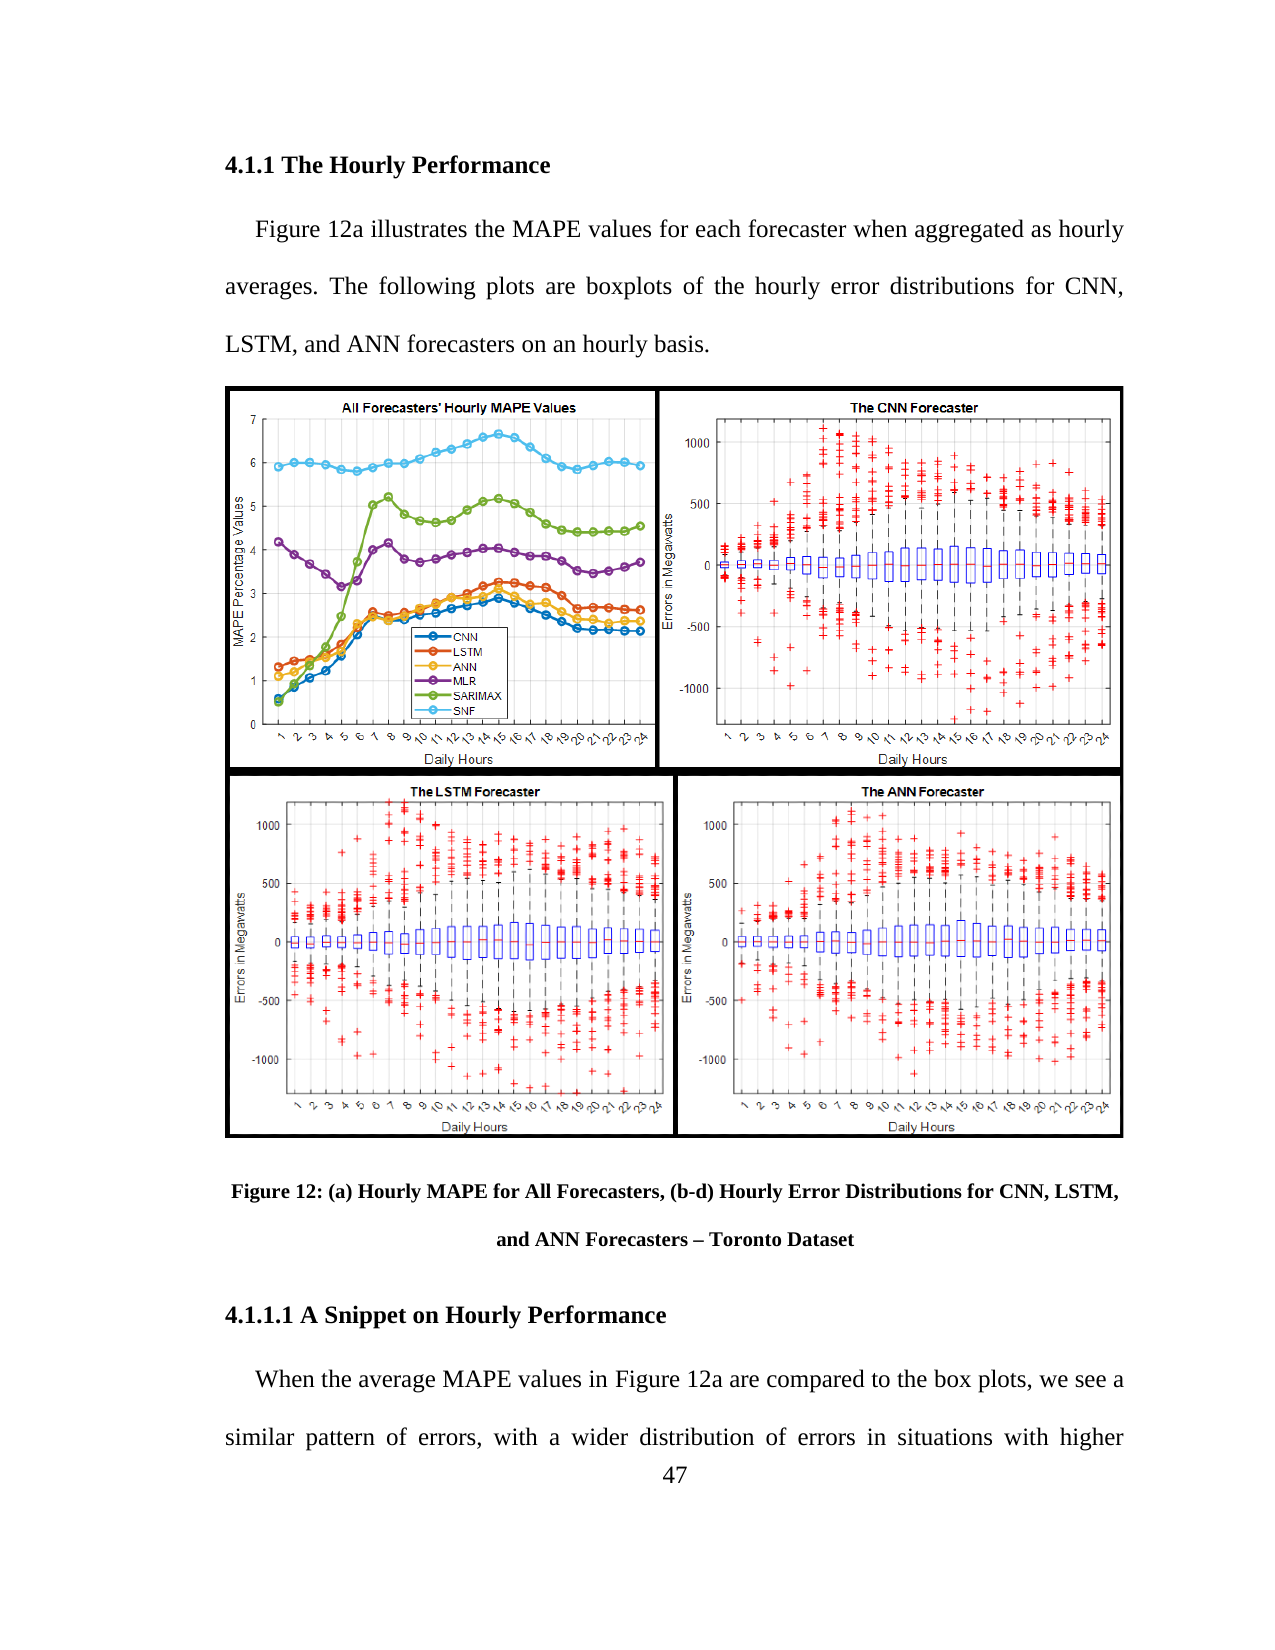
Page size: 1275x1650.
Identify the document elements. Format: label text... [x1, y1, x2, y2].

text Figure 12a illustrates the MAPE values for each forecaster when aggregated as hourly averages. The following plots are boxplots of the hourly error distributions for CNN, LSTM, and ANN forecasters on an hourly basis. [225, 214, 1125, 357]
picture [225, 386, 1124, 1138]
subtitle 4.1.1.1 A Snippet on Hourly Performance [225, 1300, 1125, 1329]
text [225, 1364, 1125, 1450]
text Figure 12: (a) Hourly MAPE for All Forecasters, (b-d) Hourly Error Distributions for CNN, LSTM, and ANN Forecasters – Toronto Dataset [225, 1179, 1125, 1251]
subtitle 4.1.1 The Hourly Performance [225, 150, 1125, 179]
